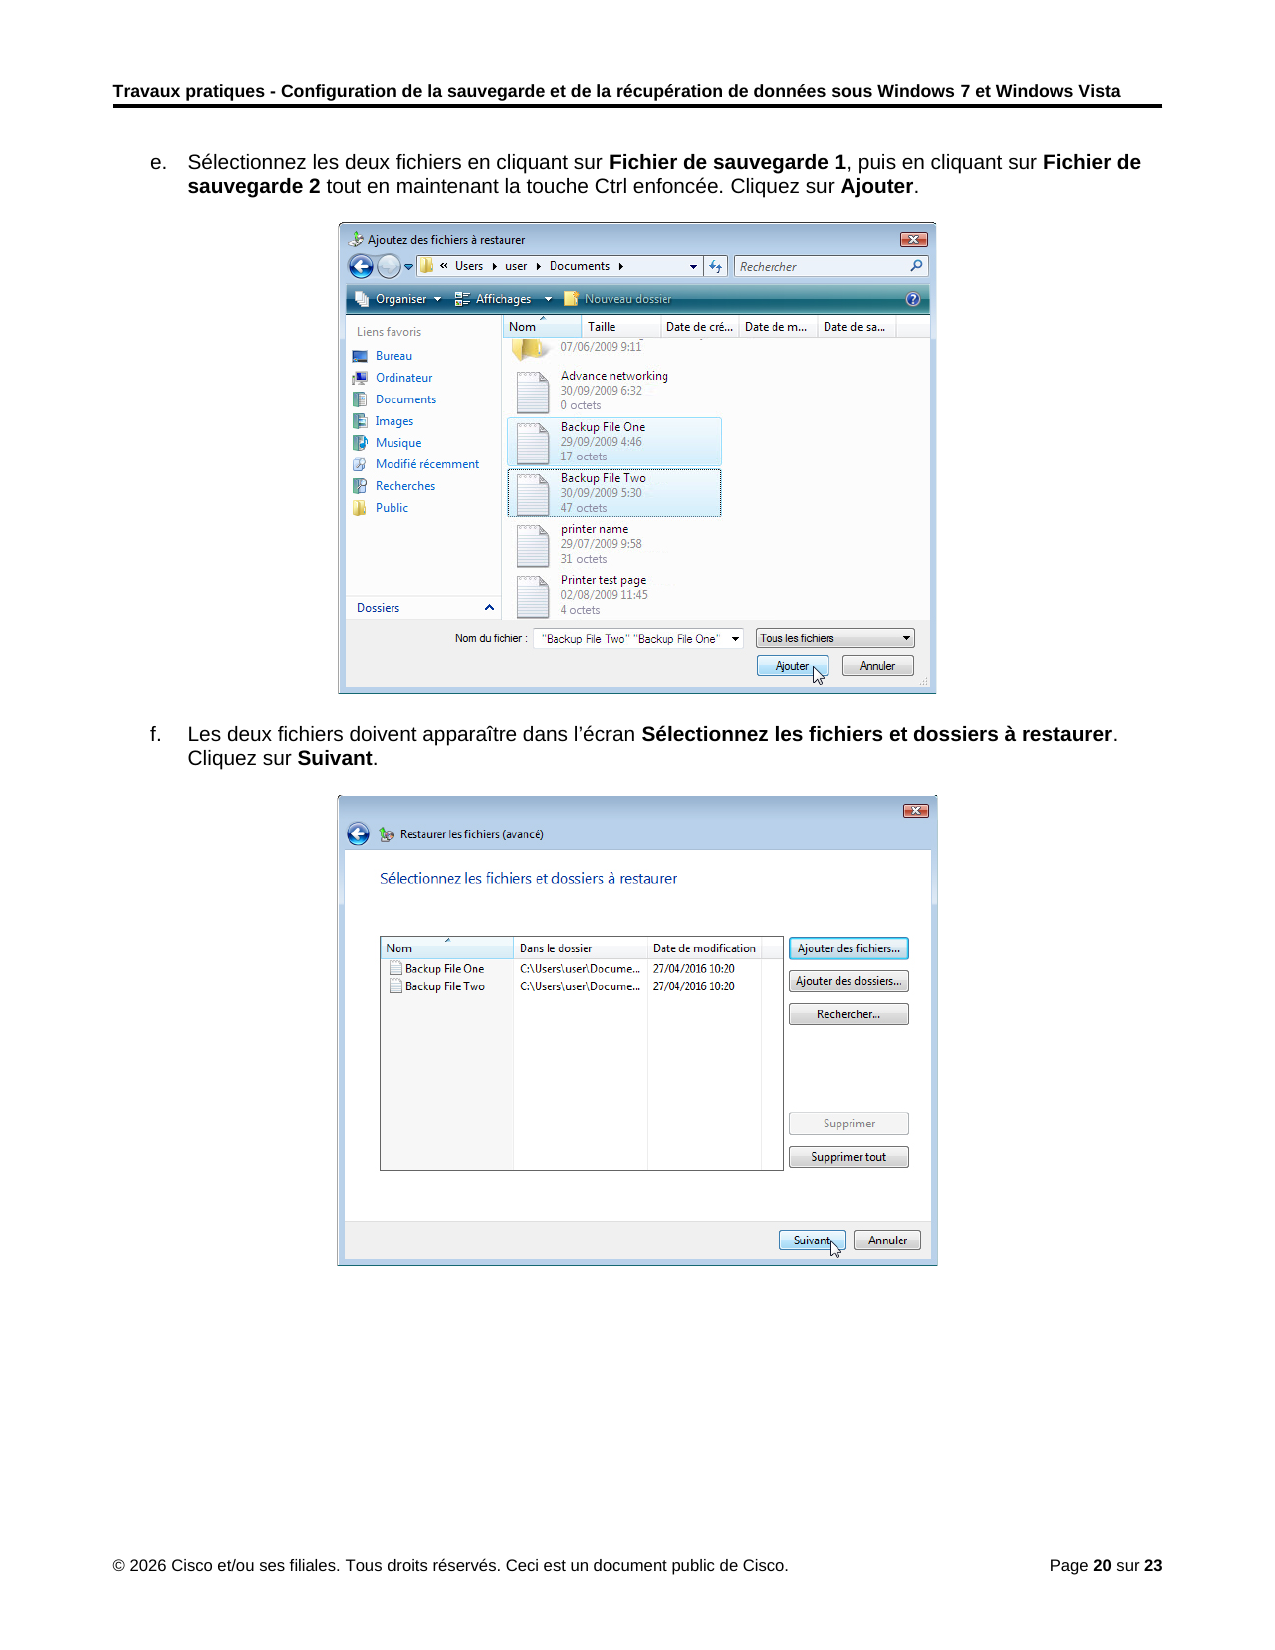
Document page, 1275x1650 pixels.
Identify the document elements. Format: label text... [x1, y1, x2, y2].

text Les deux fichiers doivent apparaître dans l’écran Sélectionnez les fichiers et dossiers à restaurer. Cliquez sur Suivant. [150, 722, 1162, 770]
picture [337, 795, 938, 1266]
picture [338, 222, 937, 694]
text Sélectionnez les deux fichiers en cliquant sur Fichier de sauvegarde 1, puis en cliquant sur Fichier de sauvegarde 2 tout en maintenant la touche Ctrl enfoncée. Cliquez sur Ajouter. [150, 150, 1162, 198]
